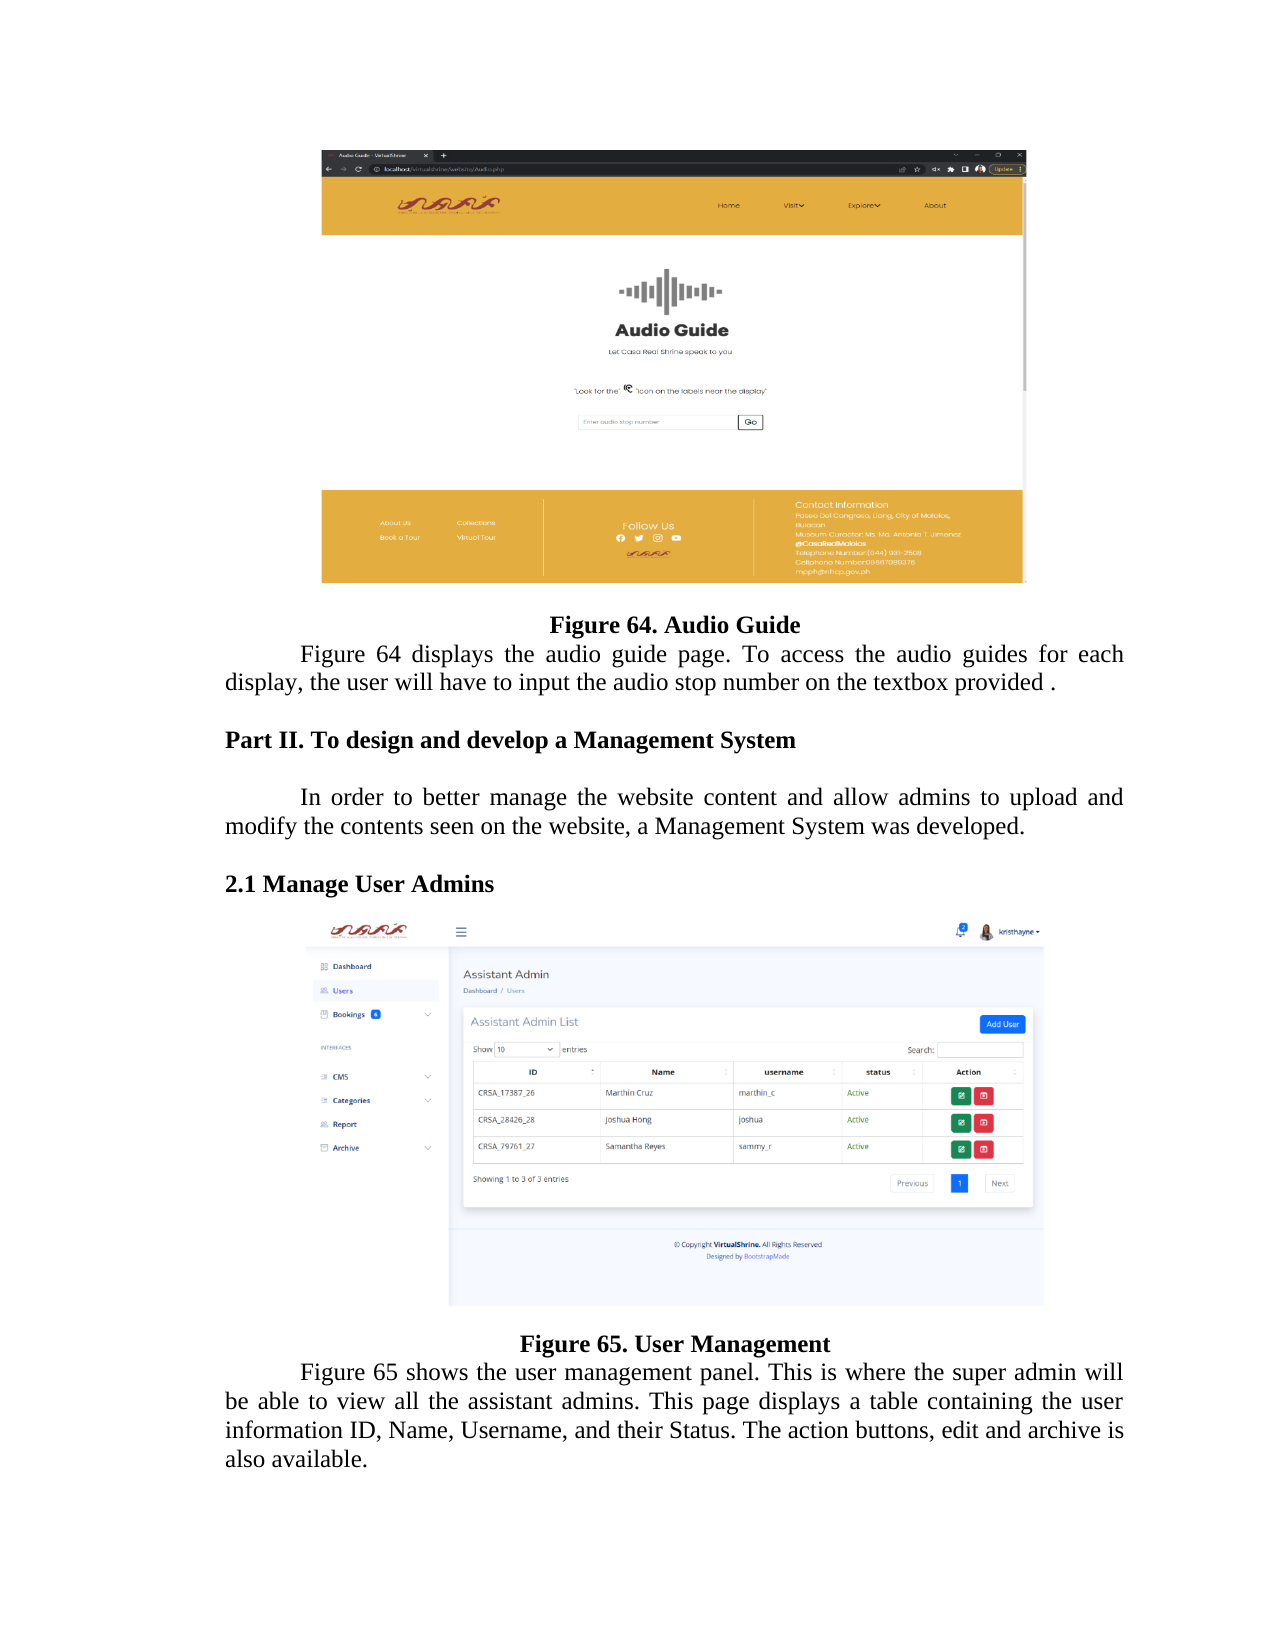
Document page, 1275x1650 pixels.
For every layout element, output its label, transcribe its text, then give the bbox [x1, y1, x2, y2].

text Figure 65 shows the user management panel. This is where the super admin will be able to view all the assistant admins. This page displays a table containing the user information ID, Name, Username, and their Status. The action buttons, edit and archive is also available. [225, 1357, 1125, 1472]
text In order to better manage the website content and allow admins to upload and modify the contents seen on the website, a Management System was developed. [225, 782, 1125, 840]
text Part II. To design and develop a Management System [225, 725, 1125, 754]
text Figure 64. Audio Guide [225, 610, 1125, 639]
picture [320, 150, 1026, 582]
text 2.1 Manage User Admins [225, 869, 1125, 897]
picture [303, 917, 1043, 1306]
text Figure 64 displays the audio guide page. To access the audio guides for each display, the user will have to input the audio stop number on the textbox provided . [225, 639, 1125, 696]
